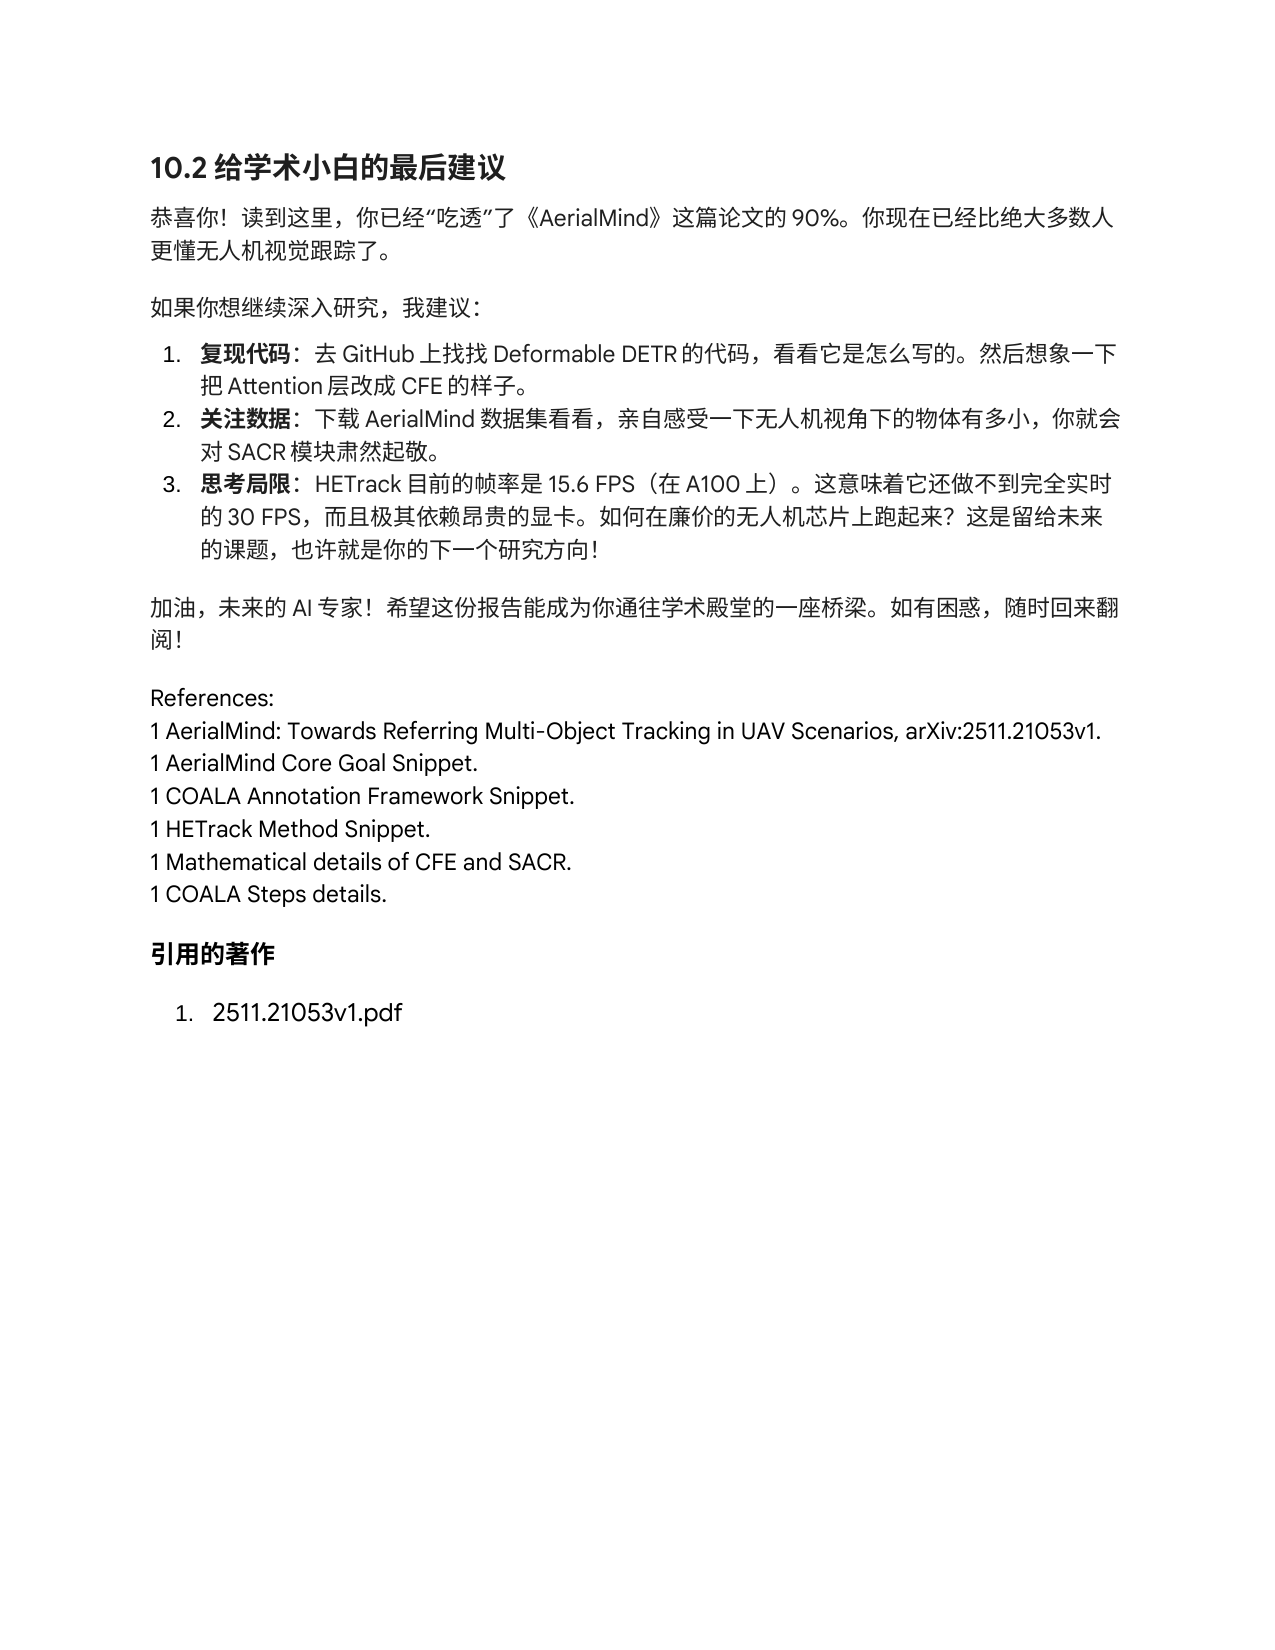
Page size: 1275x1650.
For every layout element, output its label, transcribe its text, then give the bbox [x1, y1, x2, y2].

subtitle 引用的著作 [150, 940, 1125, 971]
text 恭喜你！读到这里，你已经“吃透”了《AerialMind》这篇论文的90%。你现在已经比绝大多数人更懂无人机视觉跟踪了。 [150, 204, 1125, 266]
text References: [150, 684, 1125, 713]
list 关注数据：下载AerialMind数据集看看，亲自感受一下无人机视角下的物体有多小，你就会对SACR模块肃然起敬。 [162, 405, 1125, 467]
text 1 Mathematical details of CFE and SACR. [150, 848, 1125, 876]
text 1 COALA Annotation Framework Snippet. [150, 782, 1125, 811]
text 加油，未来的AI专家！希望这份报告能成为你通往学术殿堂的一座桥梁。如有困惑，随时回来翻阅！ [150, 594, 1125, 655]
list 思考局限：HETrack目前的帧率是15.6 FPS（在A100上）。这意味着它还做不到完全实时的30 FPS，而且极其依赖昂贵的显卡。如何在廉价的无人机芯片上跑起来？这是留给未来的课题，也许就是你的下一个研究方向！ [162, 471, 1125, 565]
text 1 HETrack Method Snippet. [150, 815, 1125, 844]
text 1 AerialMind: Towards Referring Multi-Object Tracking in UAV Scenarios, arXiv:2511.21053v1. [150, 717, 1125, 746]
subtitle 10.2 给学术小白的最后建议 [150, 150, 1125, 187]
text 如果你想继续深入研究，我建议： [150, 294, 1125, 323]
list 2511.21053v1.pdf [175, 998, 1125, 1029]
text 1 AerialMind Core Goal Snippet. [150, 749, 1125, 778]
text 1 COALA Steps details. [150, 880, 1125, 909]
list 复现代码：去GitHub上找找Deformable DETR的代码，看看它是怎么写的。然后想象一下把Attention层改成CFE的样子。 [162, 340, 1125, 401]
